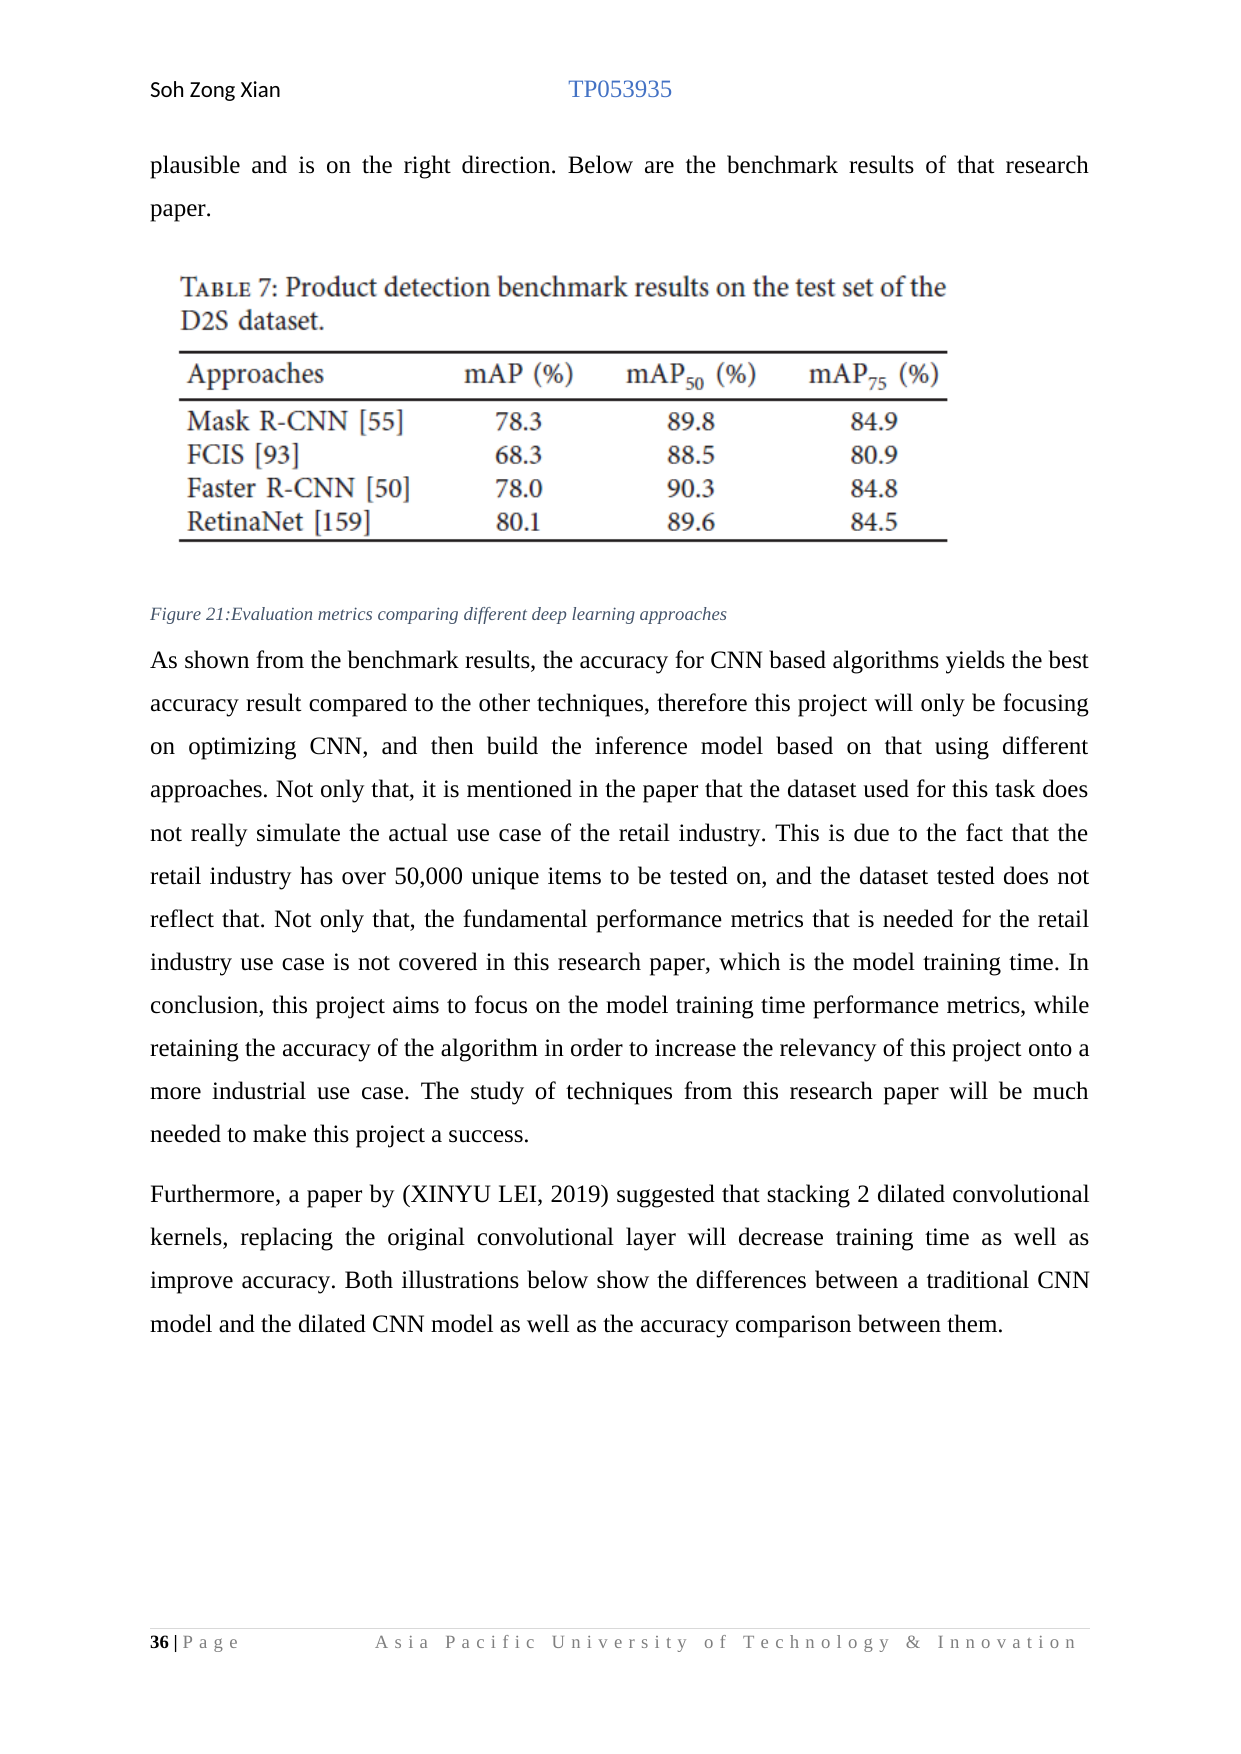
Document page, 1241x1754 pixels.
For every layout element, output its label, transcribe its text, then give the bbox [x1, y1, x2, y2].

text Figure 21:Evaluation metrics comparing different deep learning approaches [150, 603, 1090, 624]
text Furthermore, a paper by suggested that stacking 2 dilated convolutional kernels, replacing the original convolutional layer will decrease training time as well as improve accuracy. Both illustrations below show the differences between a traditional CNN model and the dilated CNN model as well as the accuracy comparison between them. [150, 1179, 1090, 1337]
picture [150, 252, 967, 584]
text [150, 150, 1090, 222]
text As shown from the benchmark results, the accuracy for CNN based algorithms yields the best accuracy result compared to the other techniques, therefore this project will only be focusing on optimizing CNN, and then build the inference model based on that using different approaches. Not only that, it is mentioned in the paper that the dataset used for this task does not really simulate the actual use case of the retail industry. This is due to the fact that the retail industry has over 50,000 unique items to be tested on, and the dataset tested does not reflect that. Not only that, the fundamental performance metrics that is needed for the retail industry use case is not covered in this research paper, which is the model training time. In conclusion, this project aims to focus on the model training time performance metrics, while retaining the accuracy of the algorithm in order to increase the relevancy of this project onto a more industrial use case. The study of techniques from this research paper will be much needed to make this project a success. [150, 645, 1090, 1148]
